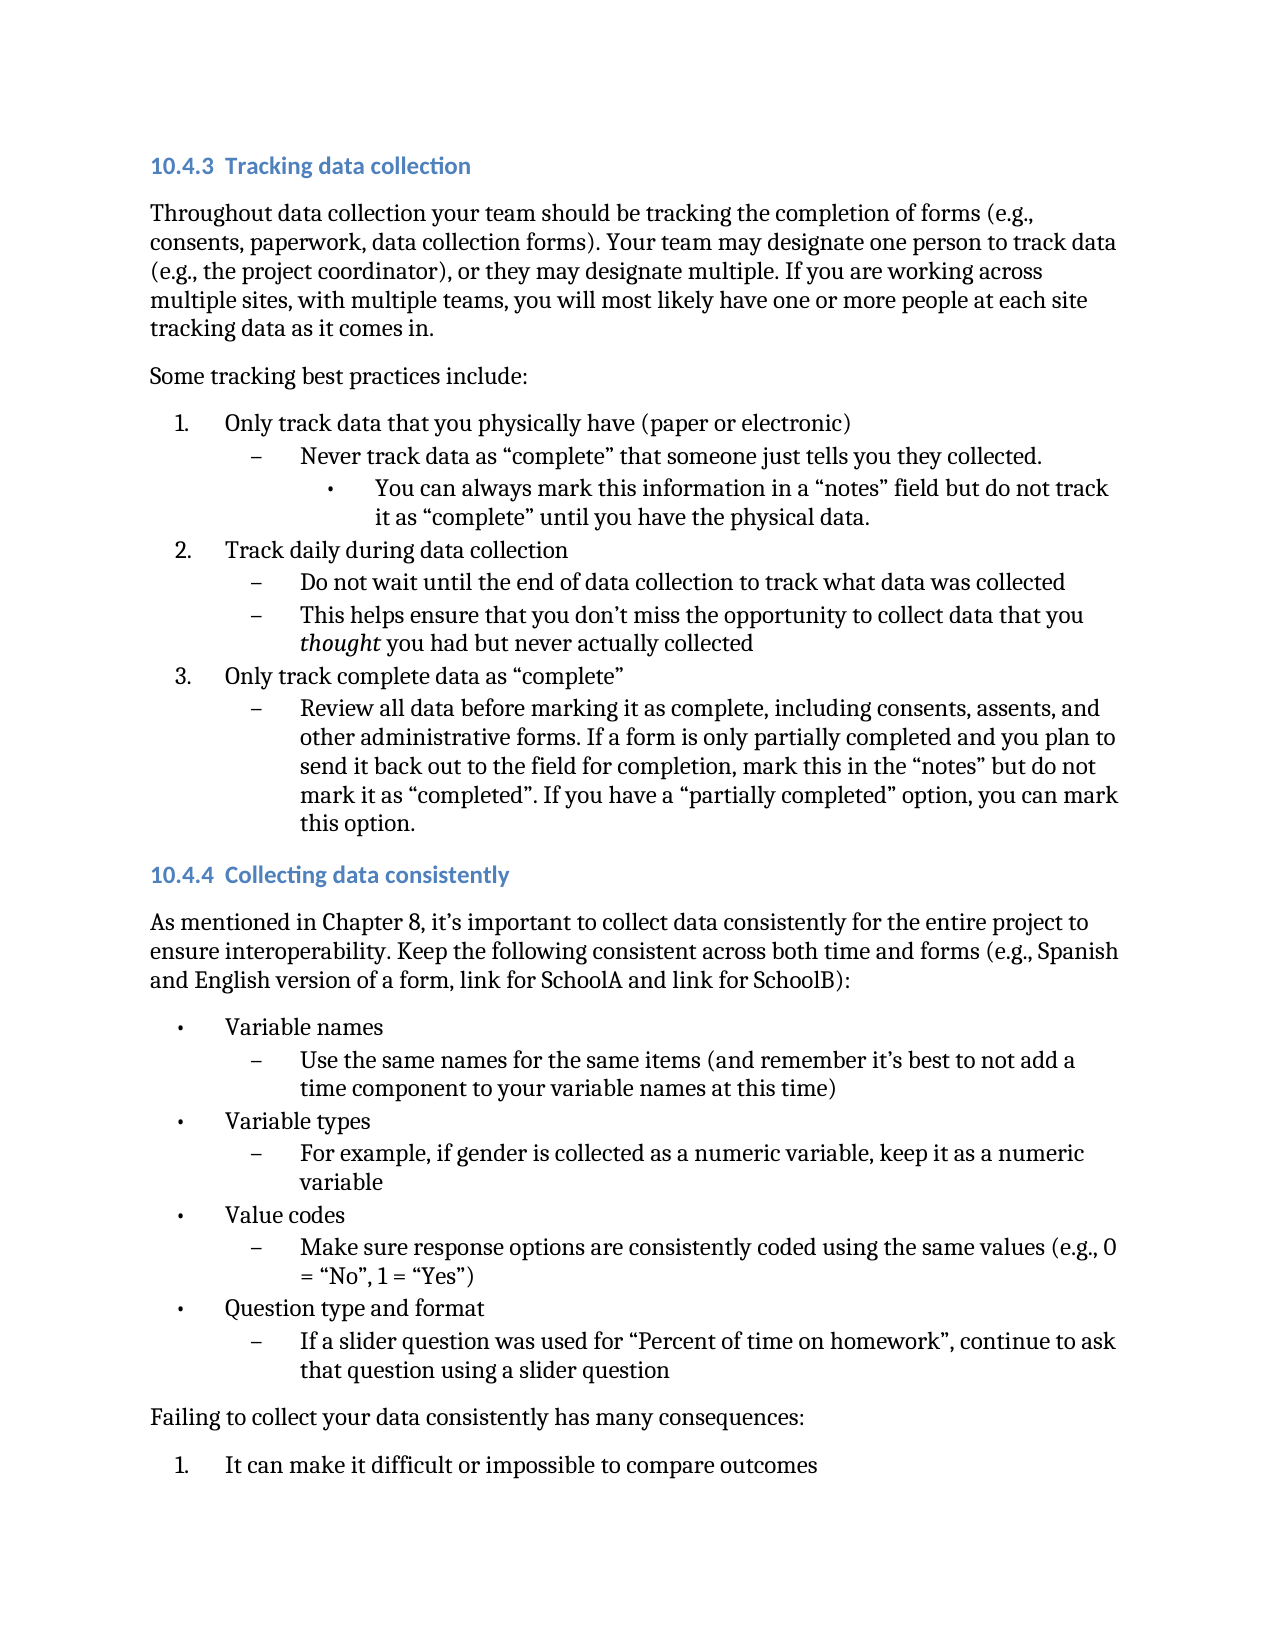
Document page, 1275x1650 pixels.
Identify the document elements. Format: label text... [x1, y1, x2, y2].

list This helps ensure that you don’t miss the opportunity to collect data that you thought you had but never actually collected [250, 601, 1125, 658]
subtitle 10.4.3 Tracking data collection [150, 150, 1125, 181]
list Only track complete data as “complete” [175, 662, 1125, 691]
list Never track data as “complete” that someone just tells you they collected. [250, 442, 1125, 471]
subtitle 10.4.4 Collecting data consistently [150, 859, 1125, 889]
list Use the same names for the same items (and remember it’s best to not add a time component to your variable names at this time) [250, 1046, 1125, 1103]
list If a slider question was used for “Percent of time on homework”, continue to ask that question using a slider question [250, 1327, 1125, 1384]
list You can always mark this information in a “notes” field but do not track it as “complete” until you have the physical data. [325, 474, 1125, 532]
text Throughout data collection your team should be tracking the completion of forms (e.g., consents, paperwork, data collection forms). Your team may designate one person to track data (e.g., the project coordinator), or they may designate multiple. If you are working across multiple sites, with multiple teams, you will most likely have one or more people at each site tracking data as it comes in. [150, 199, 1125, 343]
text Failing to collect your data consistently has many consequences: [150, 1403, 1125, 1432]
list Value codes [175, 1201, 1125, 1229]
text Some tracking best practices include: [150, 362, 1125, 391]
list It can make it difficult or impossible to compare outcomes [175, 1451, 1125, 1479]
list For example, if gender is collected as a numeric variable, keep it as a numeric variable [250, 1139, 1125, 1197]
list Variable names [175, 1013, 1125, 1042]
list Review all data before marking it as complete, including consents, assents, and other administrative forms. If a form is only partially completed and you plan to send it back out to the field for completion, mark this in the “notes” but do not mark it as “completed”. If you have a “partially completed” option, you can mark this option. [250, 694, 1125, 838]
list Question type and format [175, 1294, 1125, 1323]
text As mentioned in Chapter 8, it’s important to collect data consistently for the entire project to ensure interoperability. Keep the following consistent across both time and forms (e.g., Spanish and English version of a form, link for SchoolA and link for SchoolB): [150, 908, 1125, 994]
list Do not wait until the end of data collection to track what data was collected [250, 568, 1125, 597]
list Only track data that you physically have (paper or electronic) [175, 409, 1125, 438]
list Variable types [175, 1107, 1125, 1136]
list Track daily during data collection [175, 536, 1125, 564]
list Make sure response options are consistently coded using the same values (e.g., 0 = “No”, 1 = “Yes”) [250, 1233, 1125, 1291]
